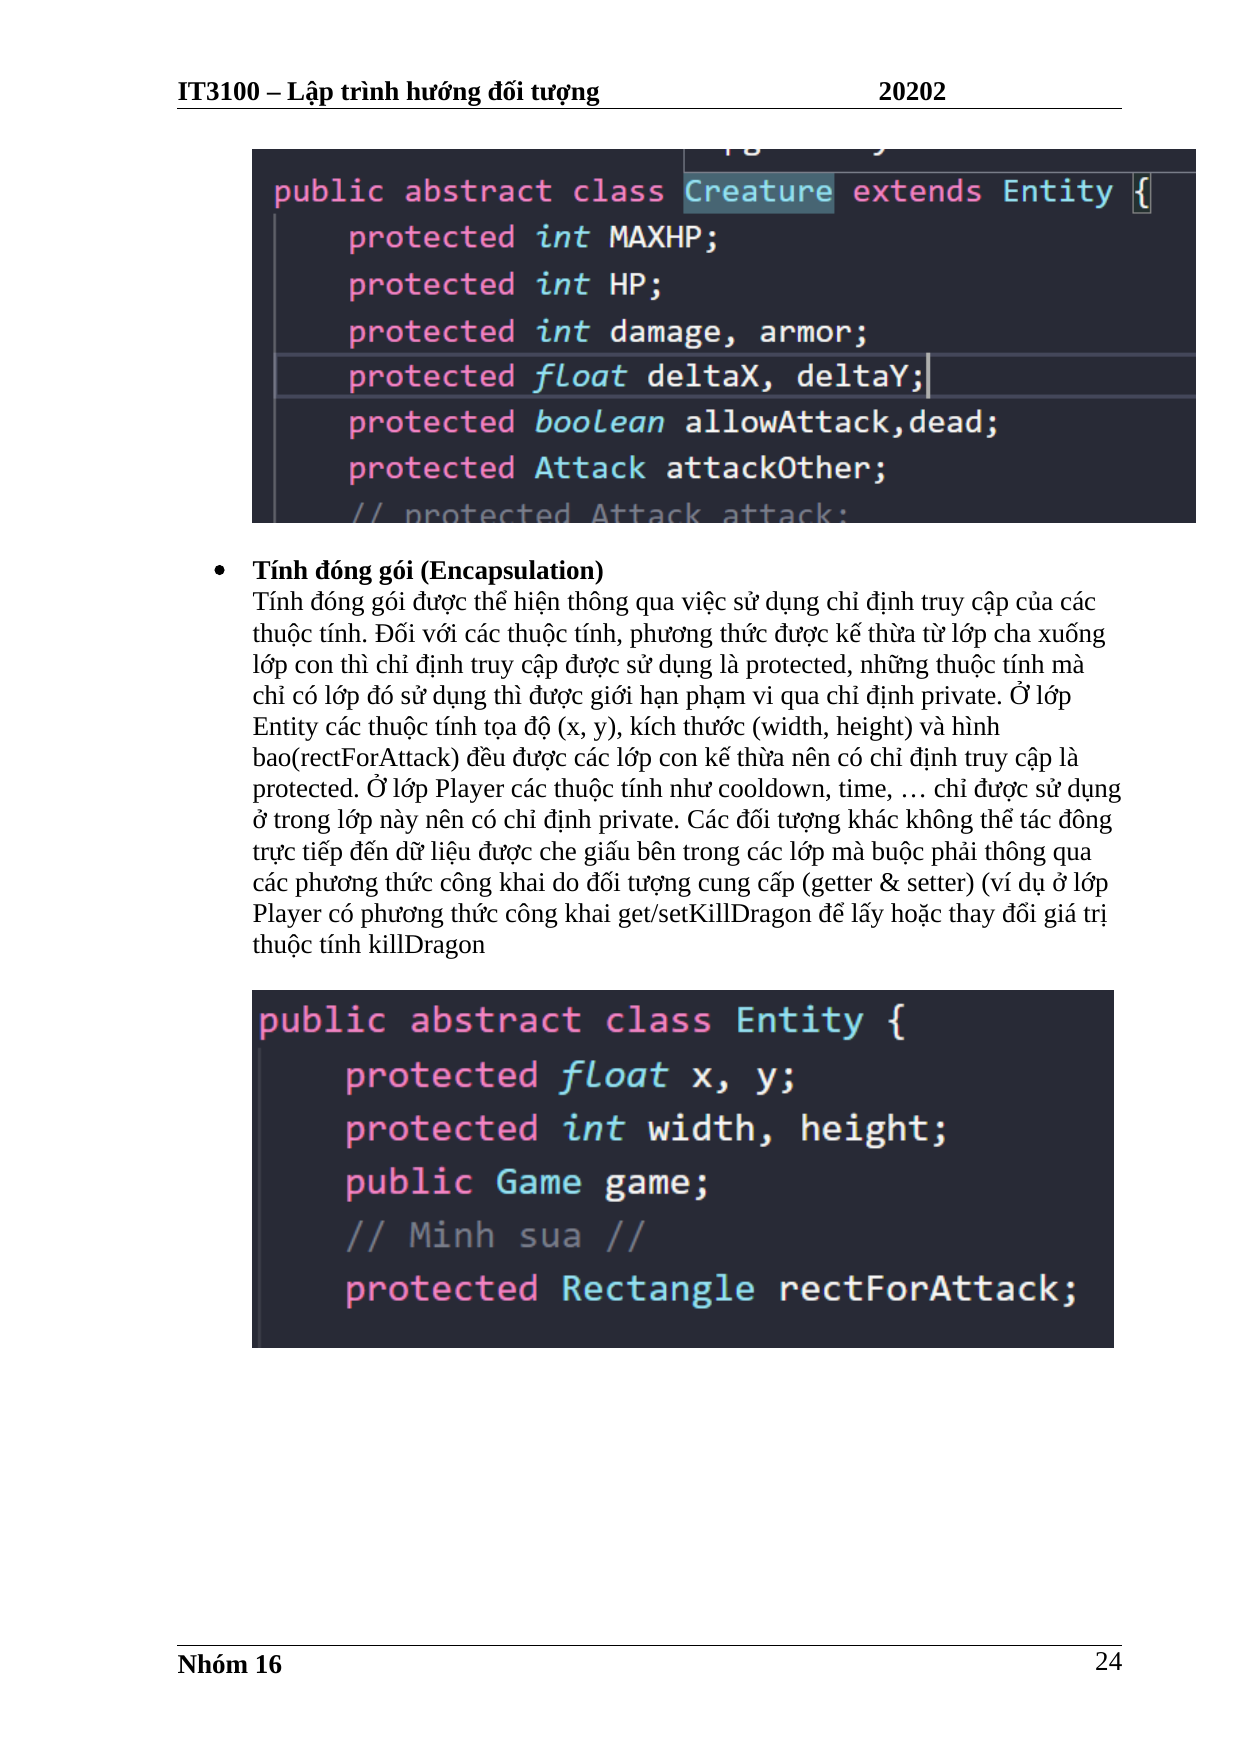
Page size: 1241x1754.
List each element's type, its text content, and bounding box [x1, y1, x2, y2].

list Tính đóng gói (Encapsulation) [215, 554, 1122, 586]
text Tính đóng gói được thể hiện thông qua việc sử dụng chỉ định truy cập của các thuộc tính. Đối với các thuộc tính, phương thức được kế thừa từ lớp cha xuống lớp con thì chỉ định truy cập được sử dụng là protected, những thuộc tính mà chỉ có lớp đó sử dụng thì được giới hạn phạm vi qua chỉ định private. Ở lớp Entity các thuộc tính tọa độ (x, y), kích thước (width, height) và hình bao(rectForAttack) đều được các lớp con kế thừa nên có chỉ định truy cập là protected. Ở lớp Player các thuộc tính như cooldown, time, … chỉ được sử dụng ở trong lớp này nên có chỉ định private. Các đối tượng khác không thể tác đông trực tiếp đến dữ liệu được che giấu bên trong các lớp mà buộc phải thông qua các phương thức công khai do đối tượng cung cấp (getter & setter) (ví dụ ở lớp Player có phương thức công khai get/setKillDragon để lấy hoặc thay đổi giá trị thuộc tính killDragon [252, 586, 1122, 959]
picture [252, 990, 1114, 1348]
picture [252, 149, 1196, 523]
